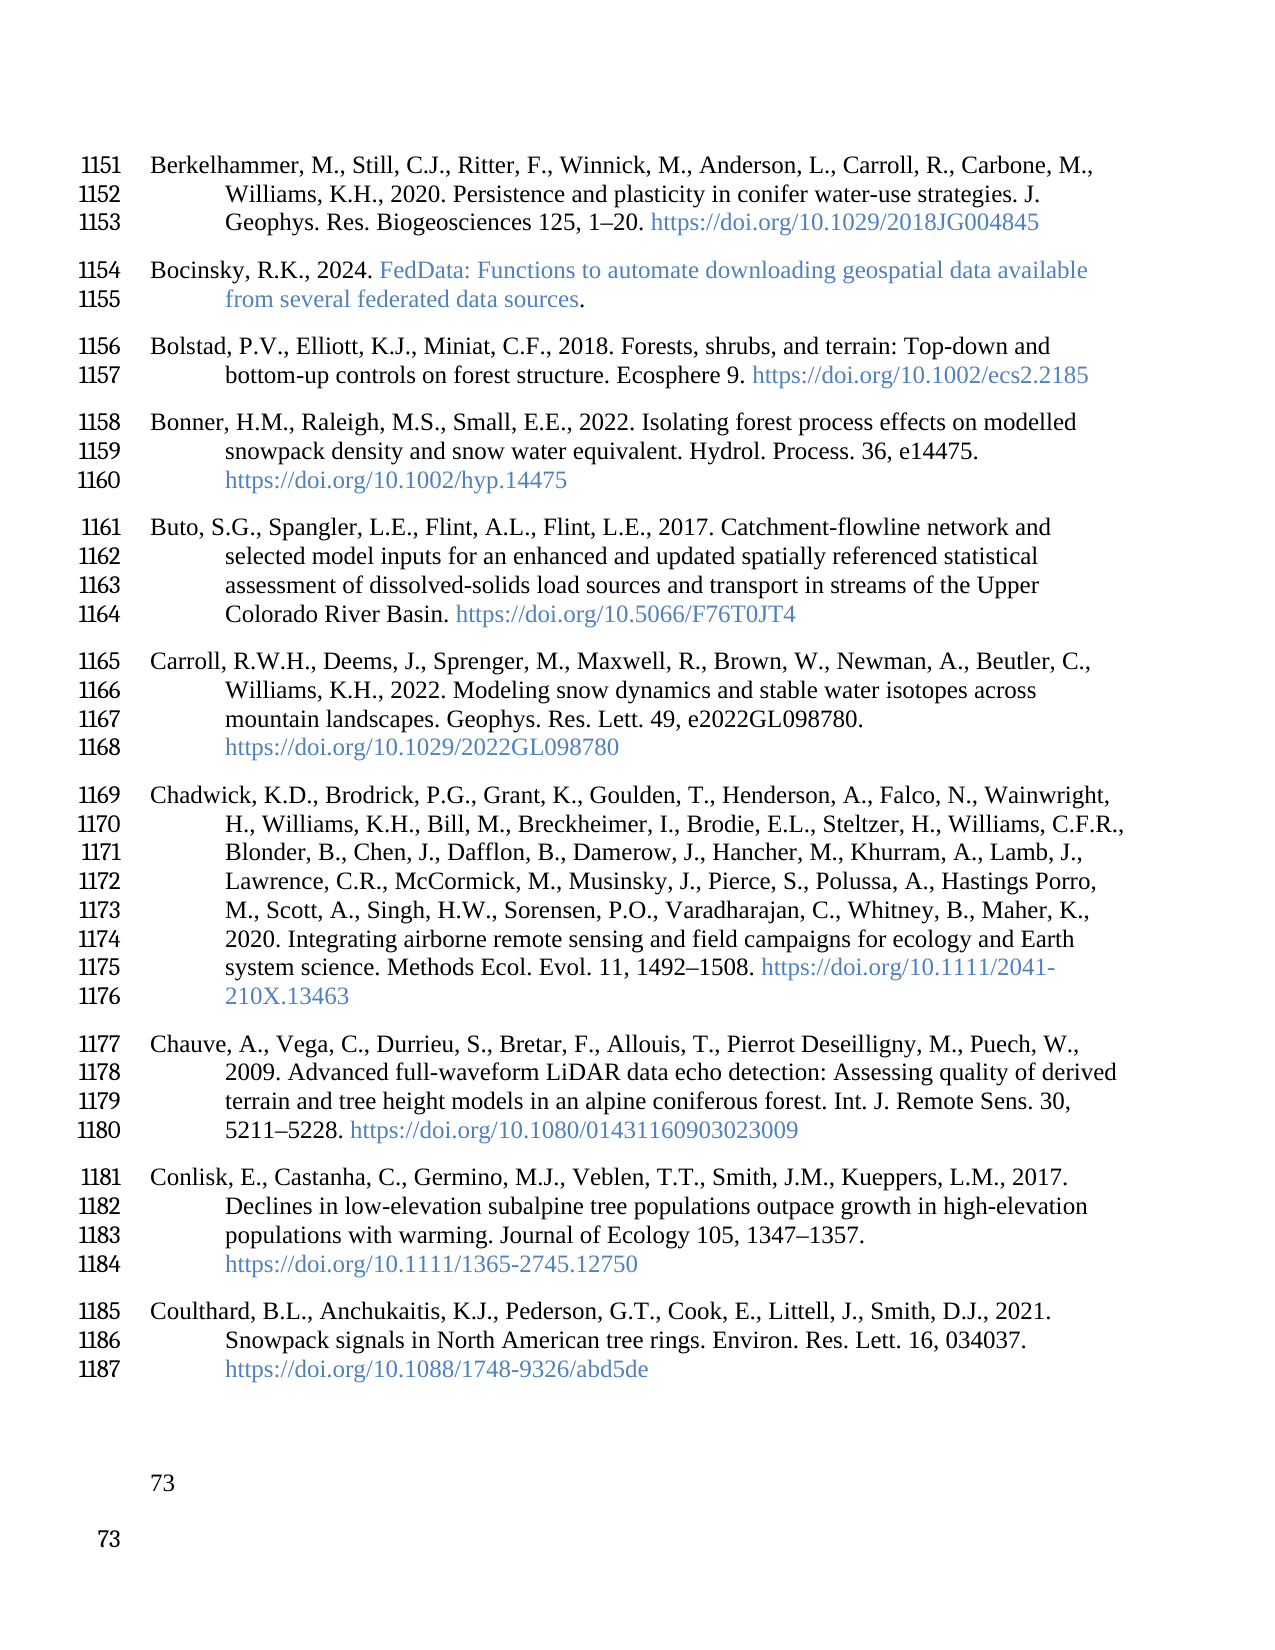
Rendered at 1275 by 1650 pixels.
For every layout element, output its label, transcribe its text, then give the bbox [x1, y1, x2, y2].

text Conlisk, E., Castanha, C., Germino, M.J., Veblen, T.T., Smith, J.M., Kueppers, L.M., 2017. Declines in low-elevation subalpine tree populations outpace growth in high-elevation populations with warming. Journal of Ecology 105, 1347–1357. https://doi.org/10.1111/1365-2745.12750 [150, 1162, 1125, 1277]
text Bonner, H.M., Raleigh, M.S., Small, E.E., 2022. Isolating forest process effects on modelled snowpack density and snow water equivalent. Hydrol. Process. 36, e14475. https://doi.org/10.1002/hyp.14475 [150, 407, 1125, 494]
text Bolstad, P.V., Elliott, K.J., Miniat, C.F., 2018. Forests, shrubs, and terrain: Top-down and bottom-up controls on forest structure. Ecosphere 9. https://doi.org/10.1002/ecs2.2185 [150, 331, 1125, 389]
text Buto, S.G., Spangler, L.E., Flint, A.L., Flint, L.E., 2017. Catchment-flowline network and selected model inputs for an enhanced and updated spatially referenced statistical assessment of dissolved-solids load sources and transport in streams of the Upper Colorado River Basin. https://doi.org/10.5066/F76T0JT4 [150, 512, 1125, 627]
text Chauve, A., Vega, C., Durrieu, S., Bretar, F., Allouis, T., Pierrot Deseilligny, M., Puech, W., 2009. Advanced full-waveform LiDAR data echo detection: Assessing quality of derived terrain and tree height models in an alpine coniferous forest. Int. J. Remote Sens. 30, 5211–5228. https://doi.org/10.1080/01431160903023009 [150, 1029, 1125, 1144]
text Coulthard, B.L., Anchukaitis, K.J., Pederson, G.T., Cook, E., Littell, J., Smith, D.J., 2021. Snowpack signals in North American tree rings. Environ. Res. Lett. 16, 034037. https://doi.org/10.1088/1748-9326/abd5de [150, 1296, 1125, 1382]
text Berkelhammer, M., Still, C.J., Ritter, F., Winnick, M., Anderson, L., Carroll, R., Carbone, M., Williams, K.H., 2020. Persistence and plasticity in conifer water-use strategies. J. Geophys. Res. Biogeosciences 125, 1–20. https://doi.org/10.1029/2018JG004845 [150, 150, 1125, 236]
text Carroll, R.W.H., Deems, J., Sprenger, M., Maxwell, R., Brown, W., Newman, A., Beutler, C., Williams, K.H., 2022. Modeling snow dynamics and stable water isotopes across mountain landscapes. Geophys. Res. Lett. 49, e2022GL098780. https://doi.org/10.1029/2022GL098780 [150, 646, 1125, 761]
text Bocinsky, R.K., 2024. FedData: Functions to automate downloading geospatial data available from several federated data sources. [150, 255, 1125, 312]
text Chadwick, K.D., Brodrick, P.G., Grant, K., Goulden, T., Henderson, A., Falco, N., Wainwright, H., Williams, K.H., Bill, M., Breckheimer, I., Brodie, E.L., Steltzer, H., Williams, C.F.R., Blonder, B., Chen, J., Dafflon, B., Damerow, J., Hancher, M., Khurram, A., Lamb, J., Lawrence, C.R., McCormick, M., Musinsky, J., Pierce, S., Polussa, A., Hastings Porro, M., Scott, A., Singh, H.W., Sorensen, P.O., Varadharajan, C., Whitney, B., Maher, K., 2020. Integrating airborne remote sensing and field campaigns for ecology and Earth system science. Methods Ecol. Evol. 11, 1492–1508. https://doi.org/10.1111/2041-210X.13463 [150, 780, 1125, 1010]
